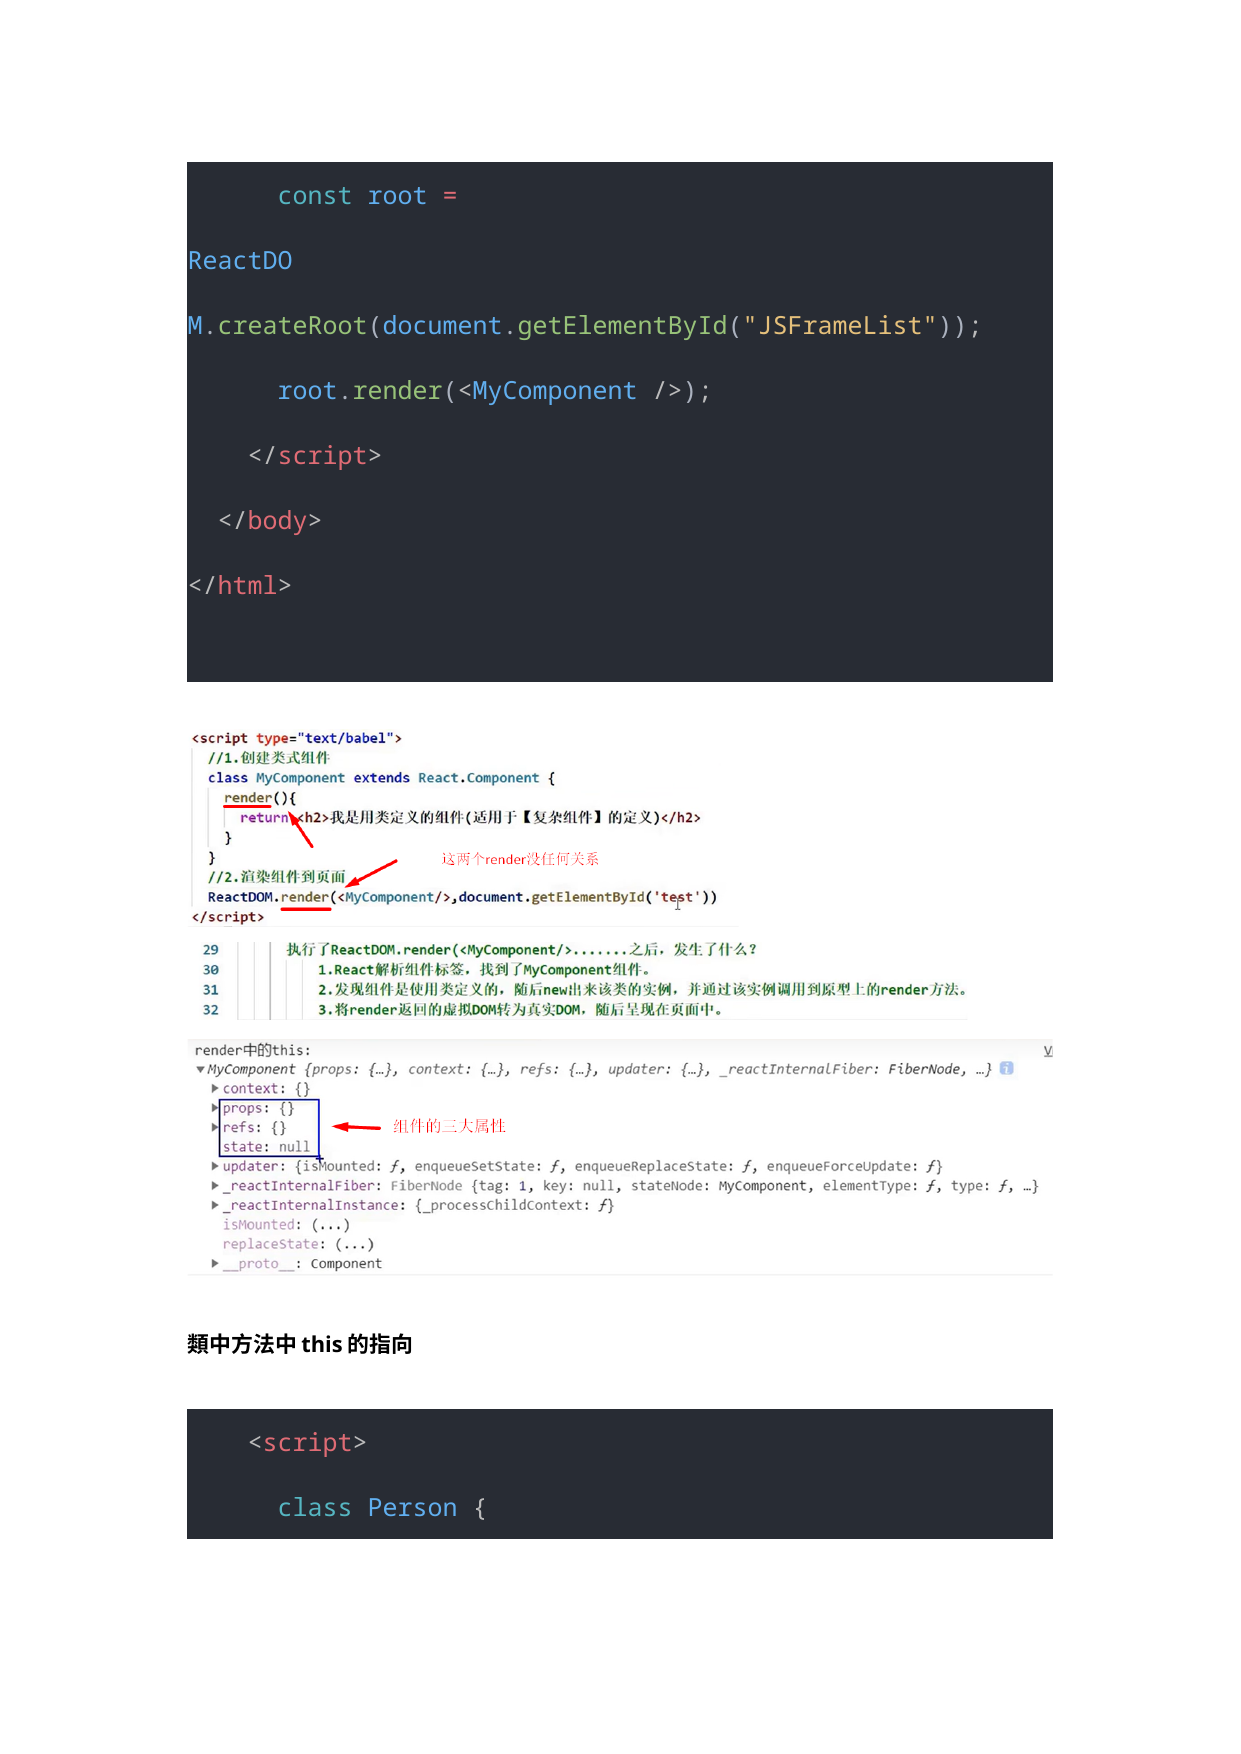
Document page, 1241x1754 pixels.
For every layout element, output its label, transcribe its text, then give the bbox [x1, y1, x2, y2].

text </script> [187, 422, 1053, 487]
subtitle 類中方法中this的指向 [187, 1327, 1053, 1359]
text const root = ReactDOM.createRoot(document.getElementById("JSFrameList")); [187, 162, 1053, 357]
text class Person { [187, 1474, 1053, 1539]
text </html> [187, 552, 1053, 617]
text </body> [187, 487, 1053, 552]
text <script> [187, 1409, 1053, 1474]
picture [187, 1039, 1053, 1280]
picture [187, 942, 968, 1020]
picture [187, 729, 739, 927]
text root.render(<MyComponent />); [187, 357, 1053, 422]
